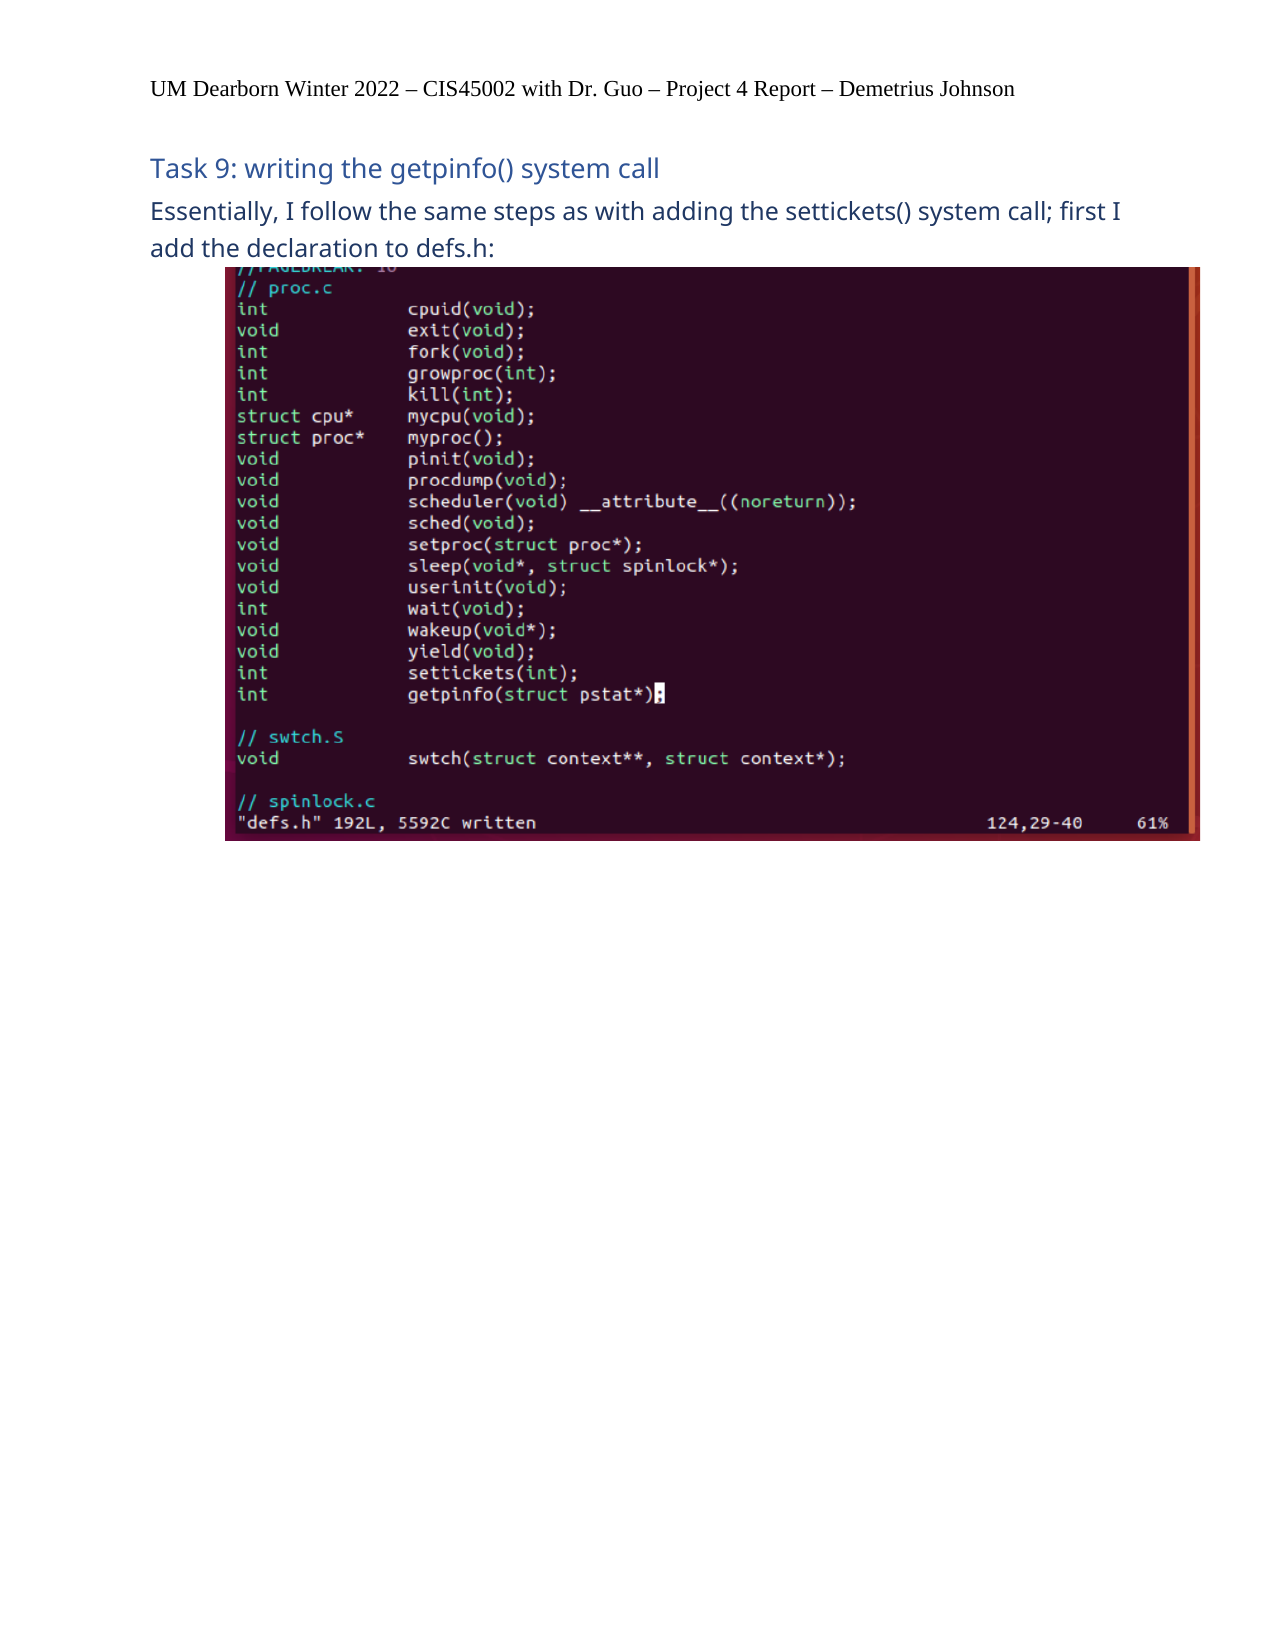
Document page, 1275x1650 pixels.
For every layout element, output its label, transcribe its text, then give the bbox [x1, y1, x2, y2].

subtitle Essentially, I follow the same steps as with adding the settickets() system call; first I add the declaration to defs.h: [150, 194, 1125, 265]
picture [225, 267, 1200, 841]
subtitle Task 9: writing the getpinfo() system call [150, 150, 1125, 187]
